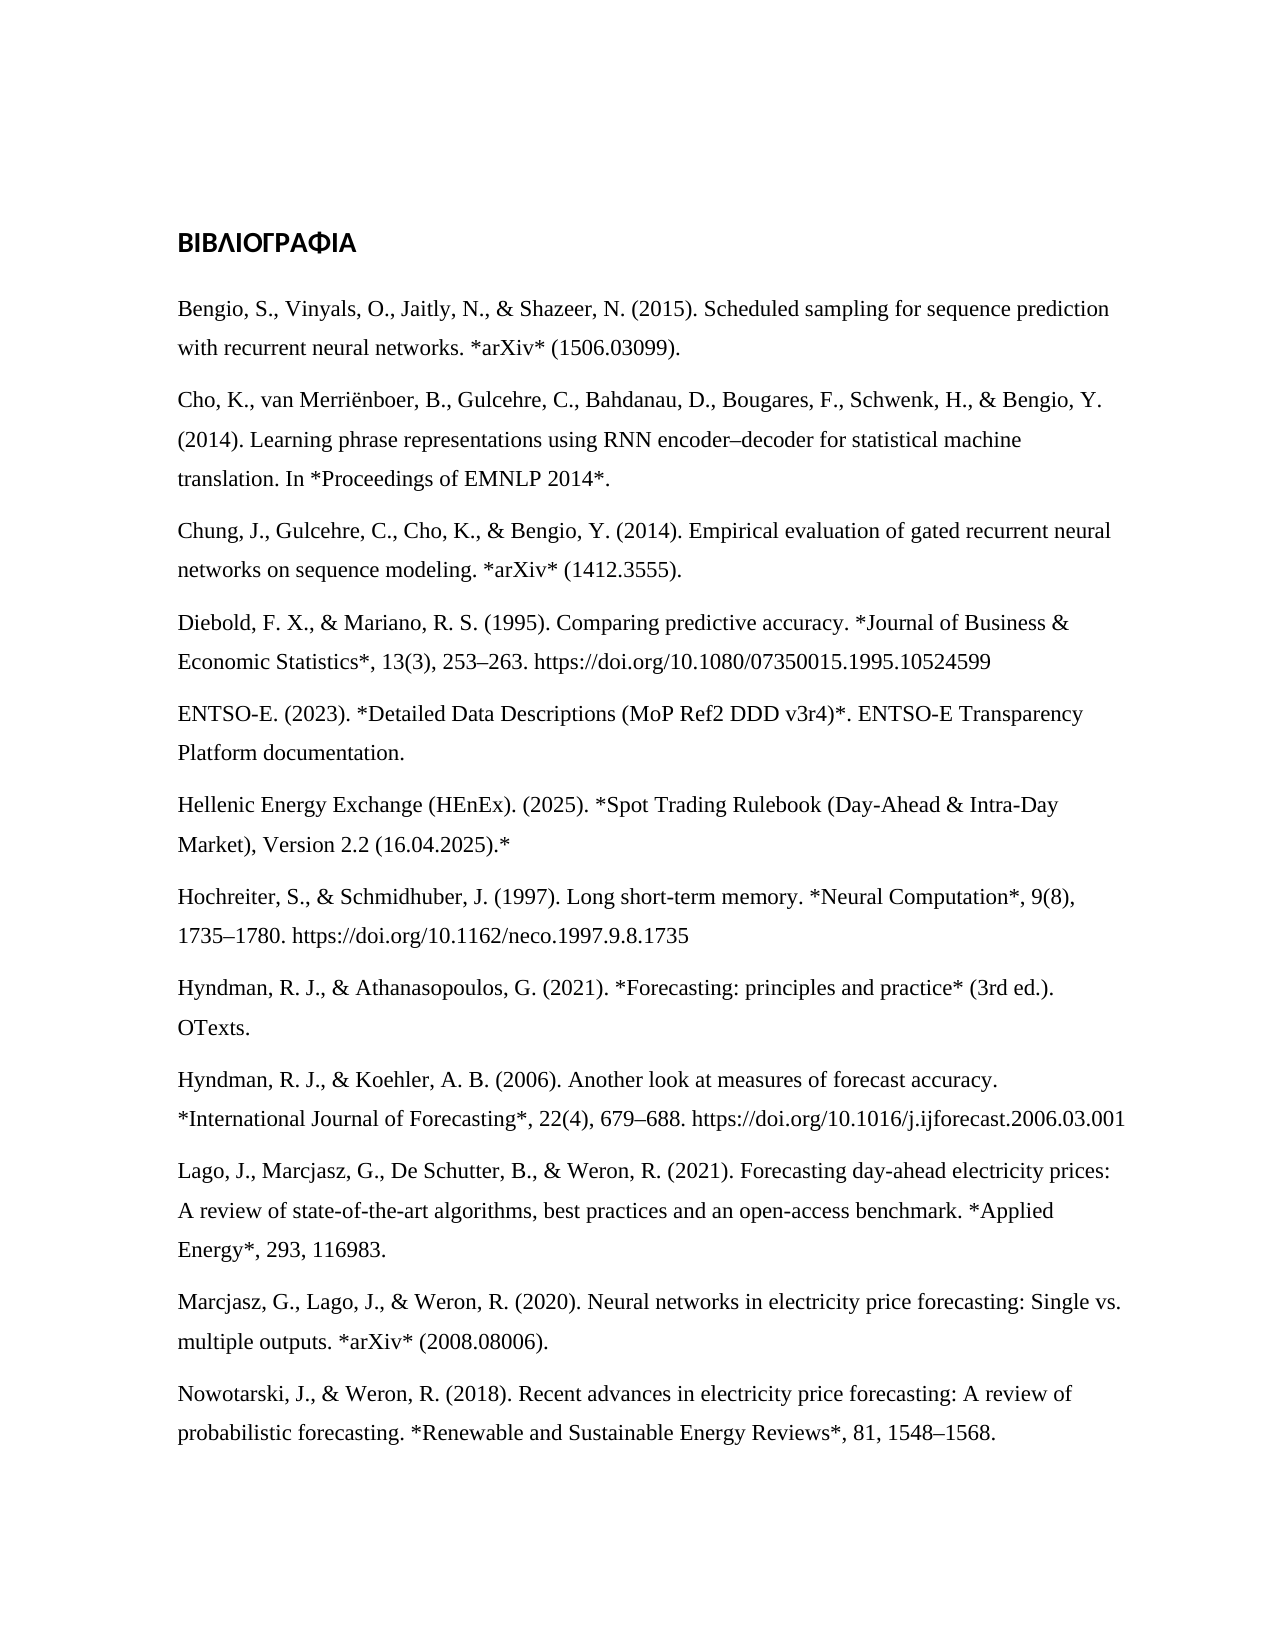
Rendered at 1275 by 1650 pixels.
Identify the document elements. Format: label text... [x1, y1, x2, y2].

text Lago, J., Marcjasz, G., De Schutter, B., & Weron, R. (2021). Forecasting day-ahead electricity prices: A review of state-of-the-art algorithms, best practices and an open-access benchmark. *Applied Energy*, 293, 116983. [177, 1157, 1127, 1263]
text Hyndman, R. J., & Athanasopoulos, G. (2021). *Forecasting: principles and practice* (3rd ed.). OTexts. [177, 974, 1127, 1040]
subtitle ΒΙΒΛΙΟΓΡΑΦΙΑ [177, 224, 1127, 260]
text Bengio, S., Vinyals, O., Jaitly, N., & Shazeer, N. (2015). Scheduled sampling for sequence prediction with recurrent neural networks. *arXiv* (1506.03099). [177, 295, 1127, 361]
text Hellenic Energy Exchange (HEnEx). (2025). *Spot Trading Rulebook (Day-Ahead & Intra-Day Market), Version 2.2 (16.04.2025).* [177, 791, 1127, 857]
text Hochreiter, S., & Schmidhuber, J. (1997). Long short-term memory. *Neural Computation*, 9(8), 1735–1780. https://doi.org/10.1162/neco.1997.9.8.1735 [177, 883, 1127, 949]
text ENTSO-E. (2023). *Detailed Data Descriptions (MoP Ref2 DDD v3r4)*. ENTSO-E Transparency Platform documentation. [177, 700, 1127, 766]
text Diebold, F. X., & Mariano, R. S. (1995). Comparing predictive accuracy. *Journal of Business & Economic Statistics*, 13(3), 253–263. https://doi.org/10.1080/07350015.1995.10524599 [177, 608, 1127, 674]
text Marcjasz, G., Lago, J., & Weron, R. (2020). Neural networks in electricity price forecasting: Single vs. multiple outputs. *arXiv* (2008.08006). [177, 1288, 1127, 1354]
text Nowotarski, J., & Weron, R. (2018). Recent advances in electricity price forecasting: A review of probabilistic forecasting. *Renewable and Sustainable Energy Reviews*, 81, 1548–1568. [177, 1380, 1127, 1446]
text Chung, J., Gulcehre, C., Cho, K., & Bengio, Y. (2014). Empirical evaluation of gated recurrent neural networks on sequence modeling. *arXiv* (1412.3555). [177, 517, 1127, 583]
text Cho, K., van Merriënboer, B., Gulcehre, C., Bahdanau, D., Bougares, F., Schwenk, H., & Bengio, Y. (2014). Learning phrase representations using RNN encoder–decoder for statistical machine translation. In *Proceedings of EMNLP 2014*. [177, 386, 1127, 491]
text Hyndman, R. J., & Koehler, A. B. (2006). Another look at measures of forecast accuracy. *International Journal of Forecasting*, 22(4), 679–688. https://doi.org/10.1016/j.ijforecast.2006.03.001 [177, 1066, 1127, 1132]
